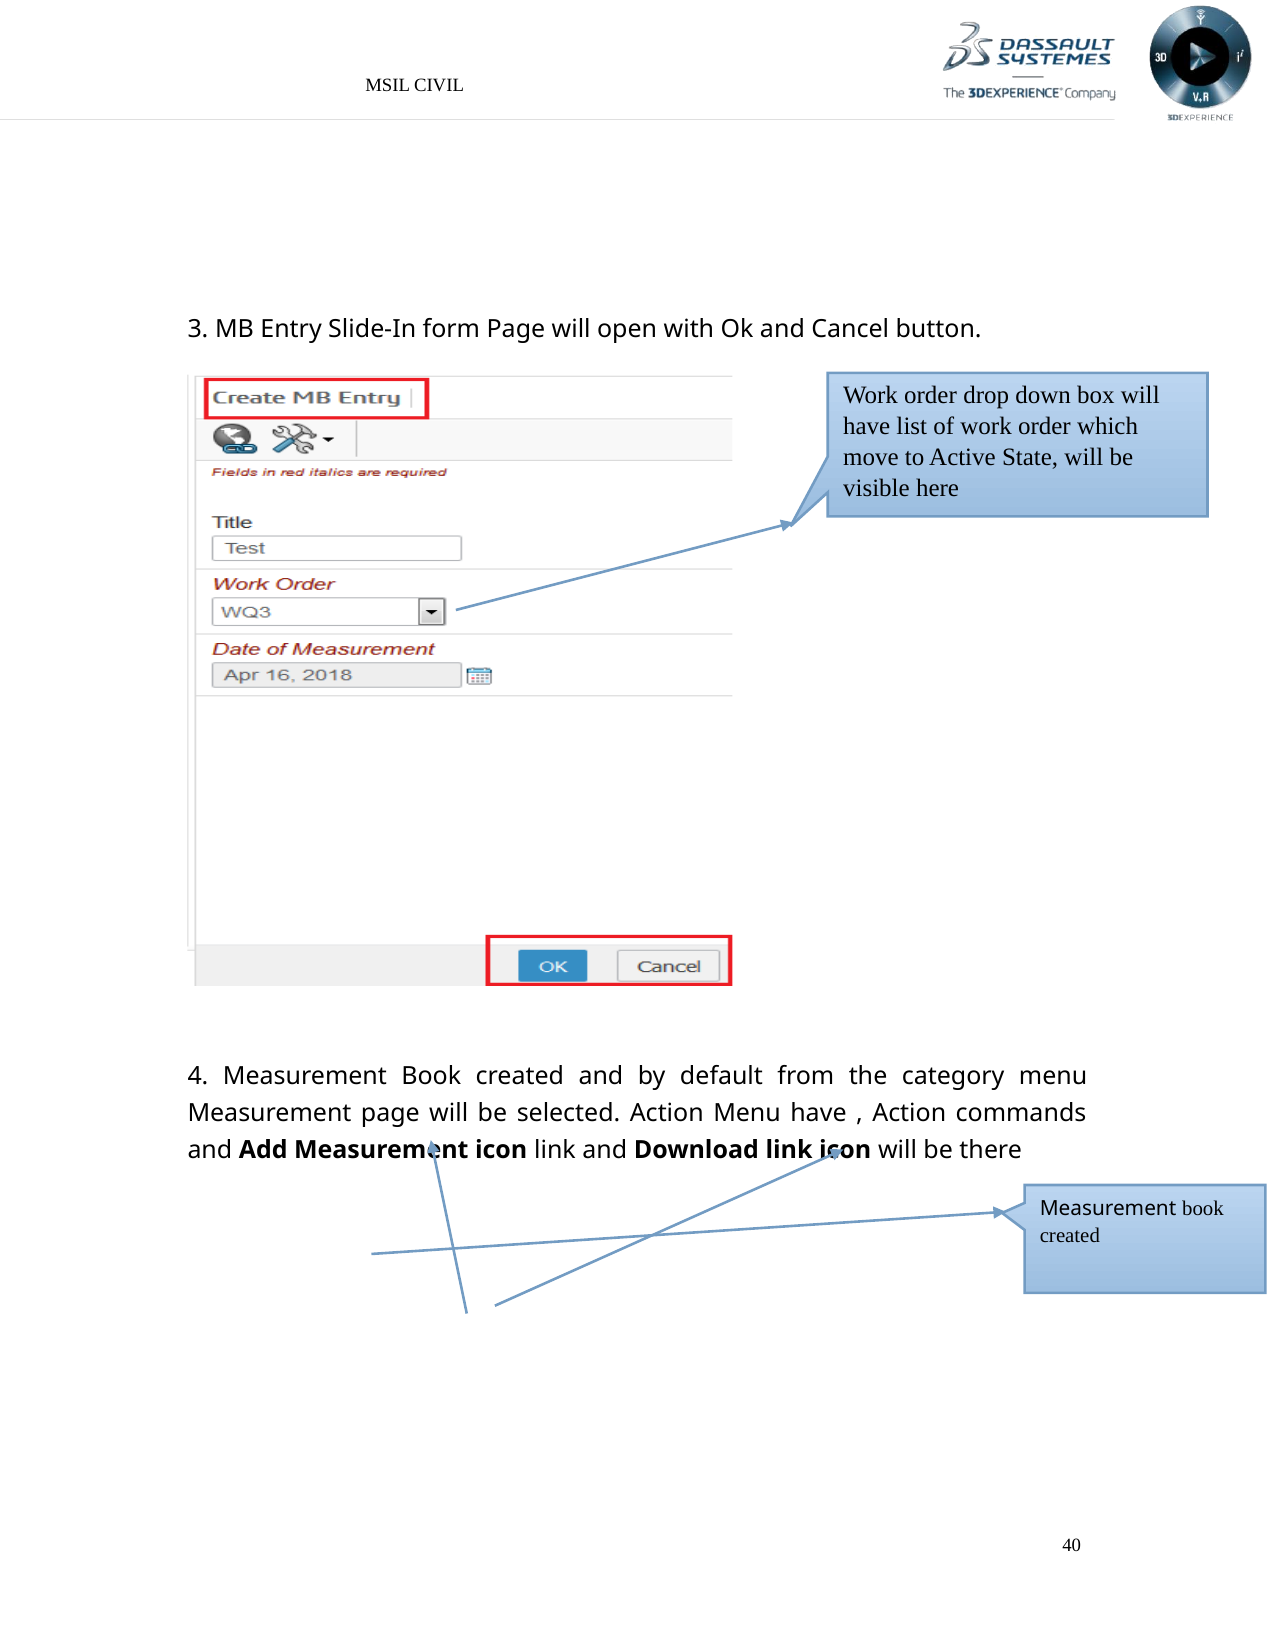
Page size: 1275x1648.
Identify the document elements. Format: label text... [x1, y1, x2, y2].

text 4. Measurement Book created and by default from the category menu Measurement page will be selected. Action Menu have , Action commands and Add Measurement icon link and Download link icon will be there [187, 1058, 1088, 1166]
picture [0, 1, 1254, 134]
picture [187, 363, 733, 986]
list MB Entry Slide-In form Page will open with Ok and Cancel button. [187, 310, 1088, 344]
